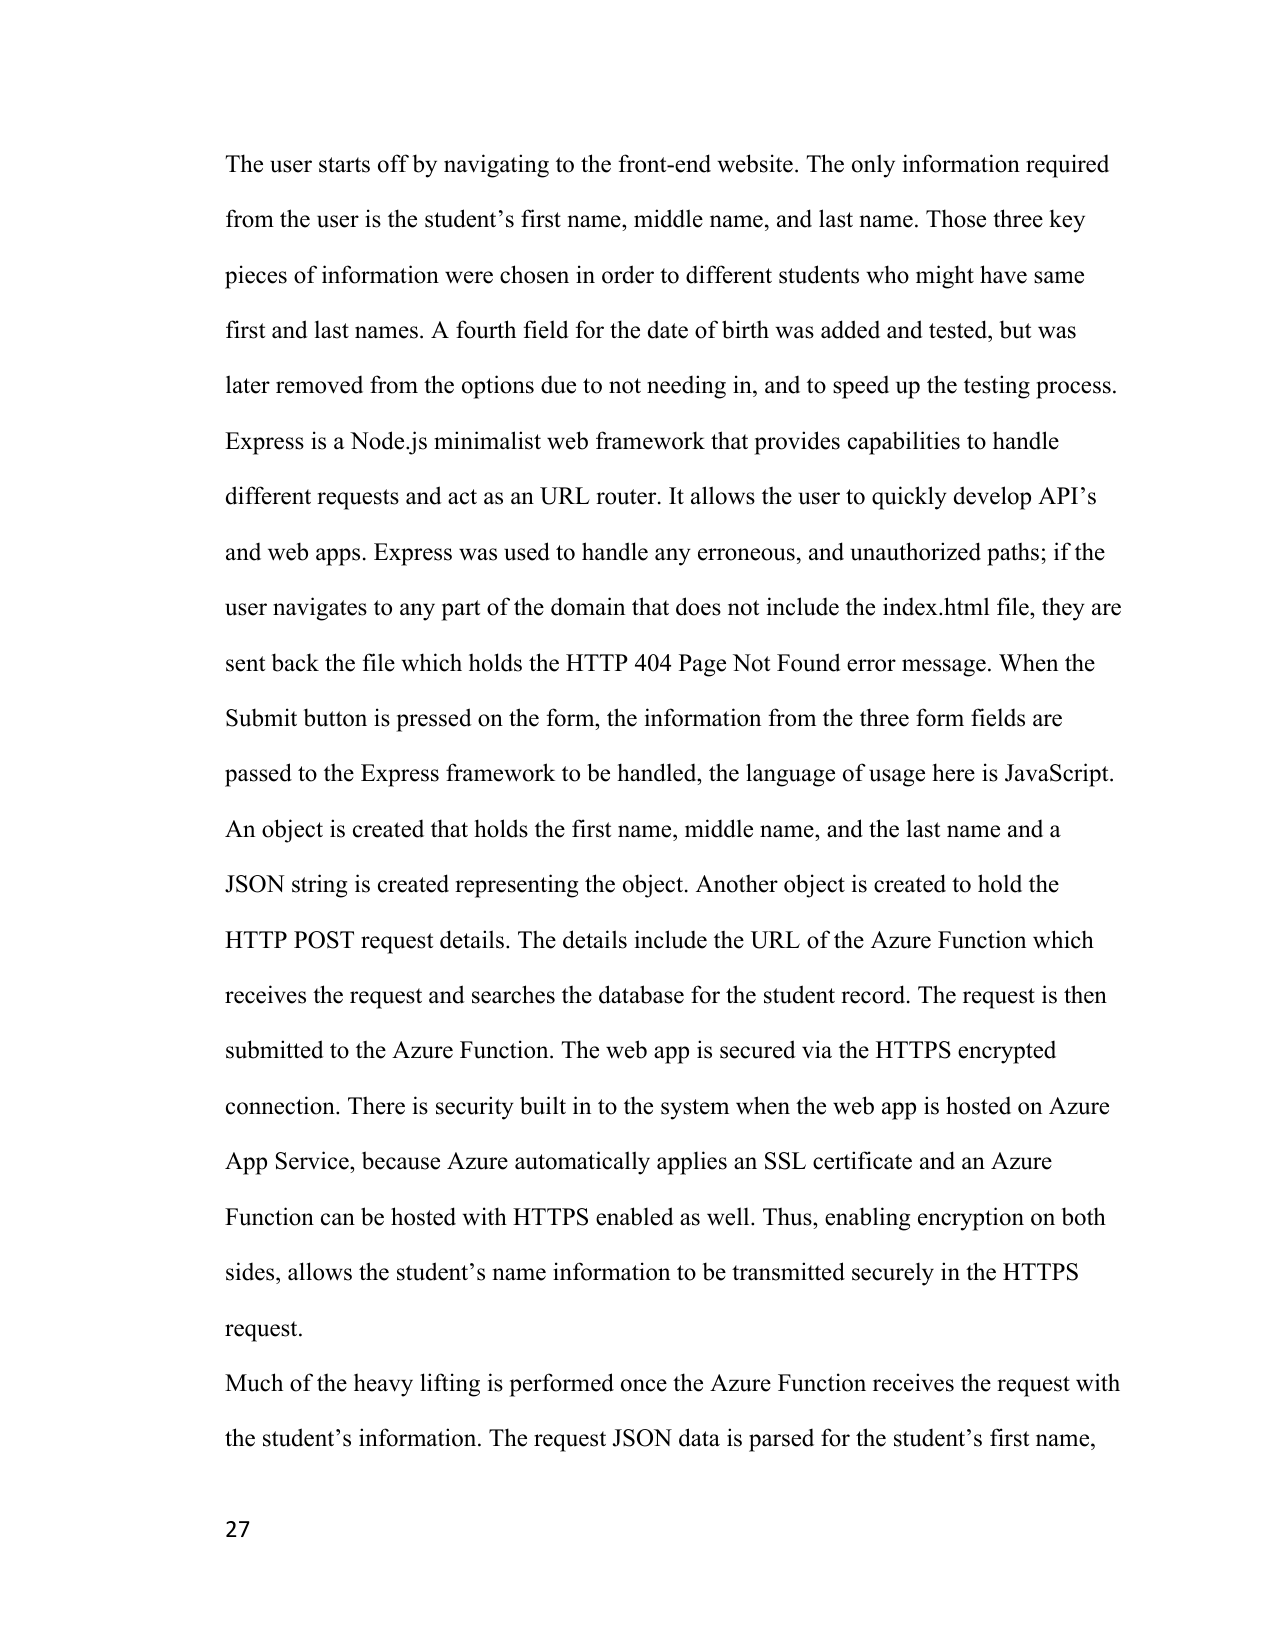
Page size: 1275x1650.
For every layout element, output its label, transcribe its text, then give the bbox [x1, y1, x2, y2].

text The user starts off by navigating to the front-end website. The only information required from the user is the student’s first name, middle name, and last name. Those three key pieces of information were chosen in order to different students who might have same first and last names. A fourth field for the date of birth was added and tested, but was later removed from the options due to not needing in, and to speed up the testing process. [225, 150, 1125, 399]
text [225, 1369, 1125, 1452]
text Express is a Node.js minimalist web framework that provides capabilities to handle different requests and act as an URL router. It allows the user to quickly develop API’s and web apps. Express was used to handle any erroneous, and unauthorized paths; if the user navigates to any part of the domain that does not include the index.html file, they are sent back the file which holds the HTTP 404 Page Not Found error message. When the Submit button is pressed on the form, the information from the three form fields are passed to the Express framework to be handled, the language of usage here is JavaScript. An object is created that holds the first name, middle name, and the last name and a JSON string is created representing the object. Another object is created to hold the HTTP POST request details. The details include the URL of the Azure Function which receives the request and searches the database for the student record. The request is then submitted to the Azure Function. The web app is secured via the HTTPS encrypted connection. There is security built in to the system when the web app is hosted on Azure App Service, because Azure automatically applies an SSL certificate and an Azure Function can be hosted with HTTPS enabled as well. Thus, enabling encryption on both sides, allows the student’s name information to be transmitted securely in the HTTPS request. [225, 427, 1125, 1341]
